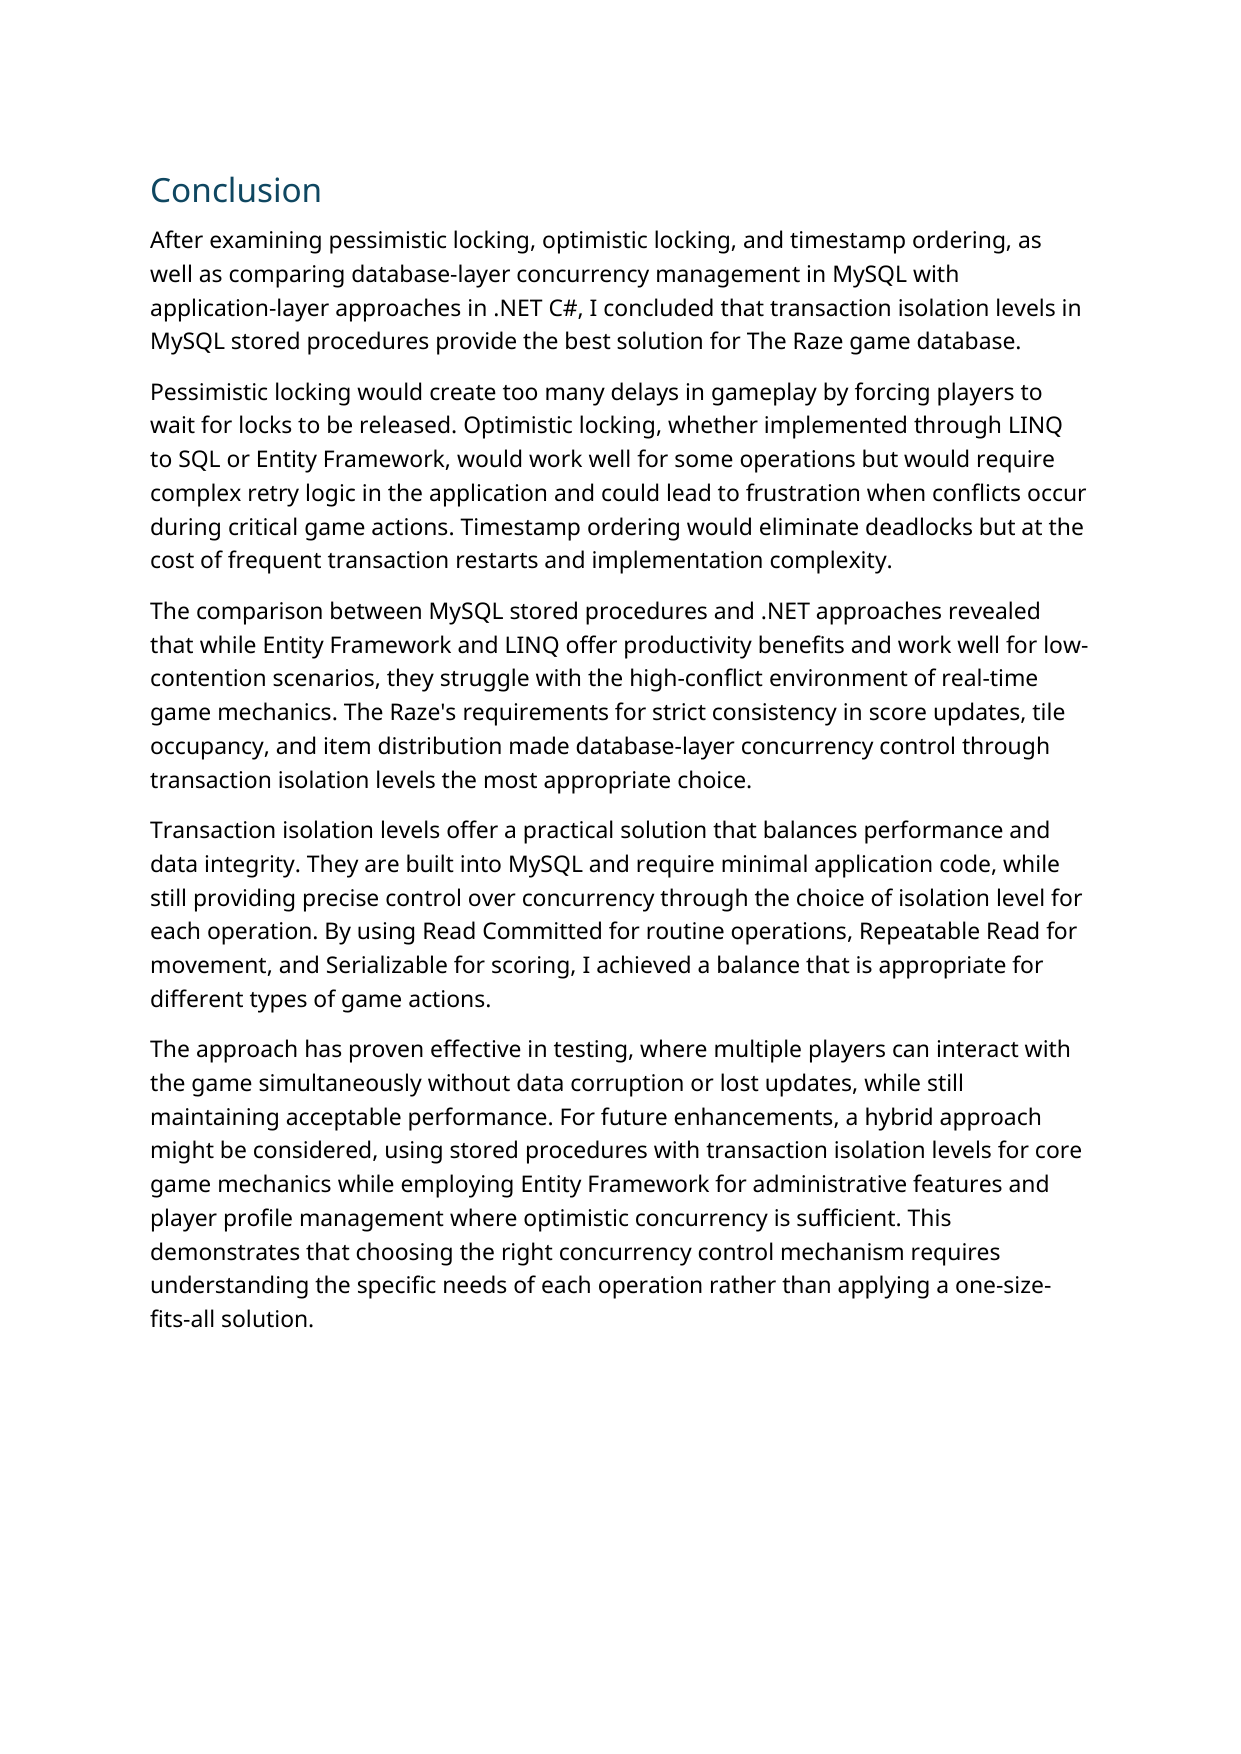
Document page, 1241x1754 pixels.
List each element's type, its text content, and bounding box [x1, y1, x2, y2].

subtitle Conclusion [150, 167, 1090, 212]
text The comparison between MySQL stored procedures and .NET approaches revealed that while Entity Framework and LINQ offer productivity benefits and work well for low-contention scenarios, they struggle with the high-conflict environment of real-time game mechanics. The Raze's requirements for strict consistency in score updates, tile occupancy, and item distribution made database-layer concurrency control through transaction isolation levels the most appropriate choice. [150, 595, 1090, 795]
text The approach has proven effective in testing, where multiple players can interact with the game simultaneously without data corruption or lost updates, while still maintaining acceptable performance. For future enhancements, a hybrid approach might be considered, using stored procedures with transaction isolation levels for core game mechanics while employing Entity Framework for administrative features and player profile management where optimistic concurrency is sufficient. This demonstrates that choosing the right concurrency control mechanism requires understanding the specific needs of each operation rather than applying a one-size-fits-all solution. [150, 1033, 1090, 1334]
text Transaction isolation levels offer a practical solution that balances performance and data integrity. They are built into MySQL and require minimal application code, while still providing precise control over concurrency through the choice of isolation level for each operation. By using Read Committed for routine operations, Repeatable Read for movement, and Serializable for scoring, I achieved a balance that is appropriate for different types of game actions. [150, 814, 1090, 1014]
text Pessimistic locking would create too many delays in gameplay by forcing players to wait for locks to be released. Optimistic locking, whether implemented through LINQ to SQL or Entity Framework, would work well for some operations but would require complex retry logic in the application and could lead to frustration when conflicts occur during critical game actions. Timestamp ordering would eliminate deadlocks but at the cost of frequent transaction restarts and implementation complexity. [150, 376, 1090, 576]
text After examining pessimistic locking, optimistic locking, and timestamp ordering, as well as comparing database-layer concurrency management in MySQL with application-layer approaches in .NET C#, I concluded that transaction isolation levels in MySQL stored procedures provide the best solution for The Raze game database. [150, 224, 1090, 356]
